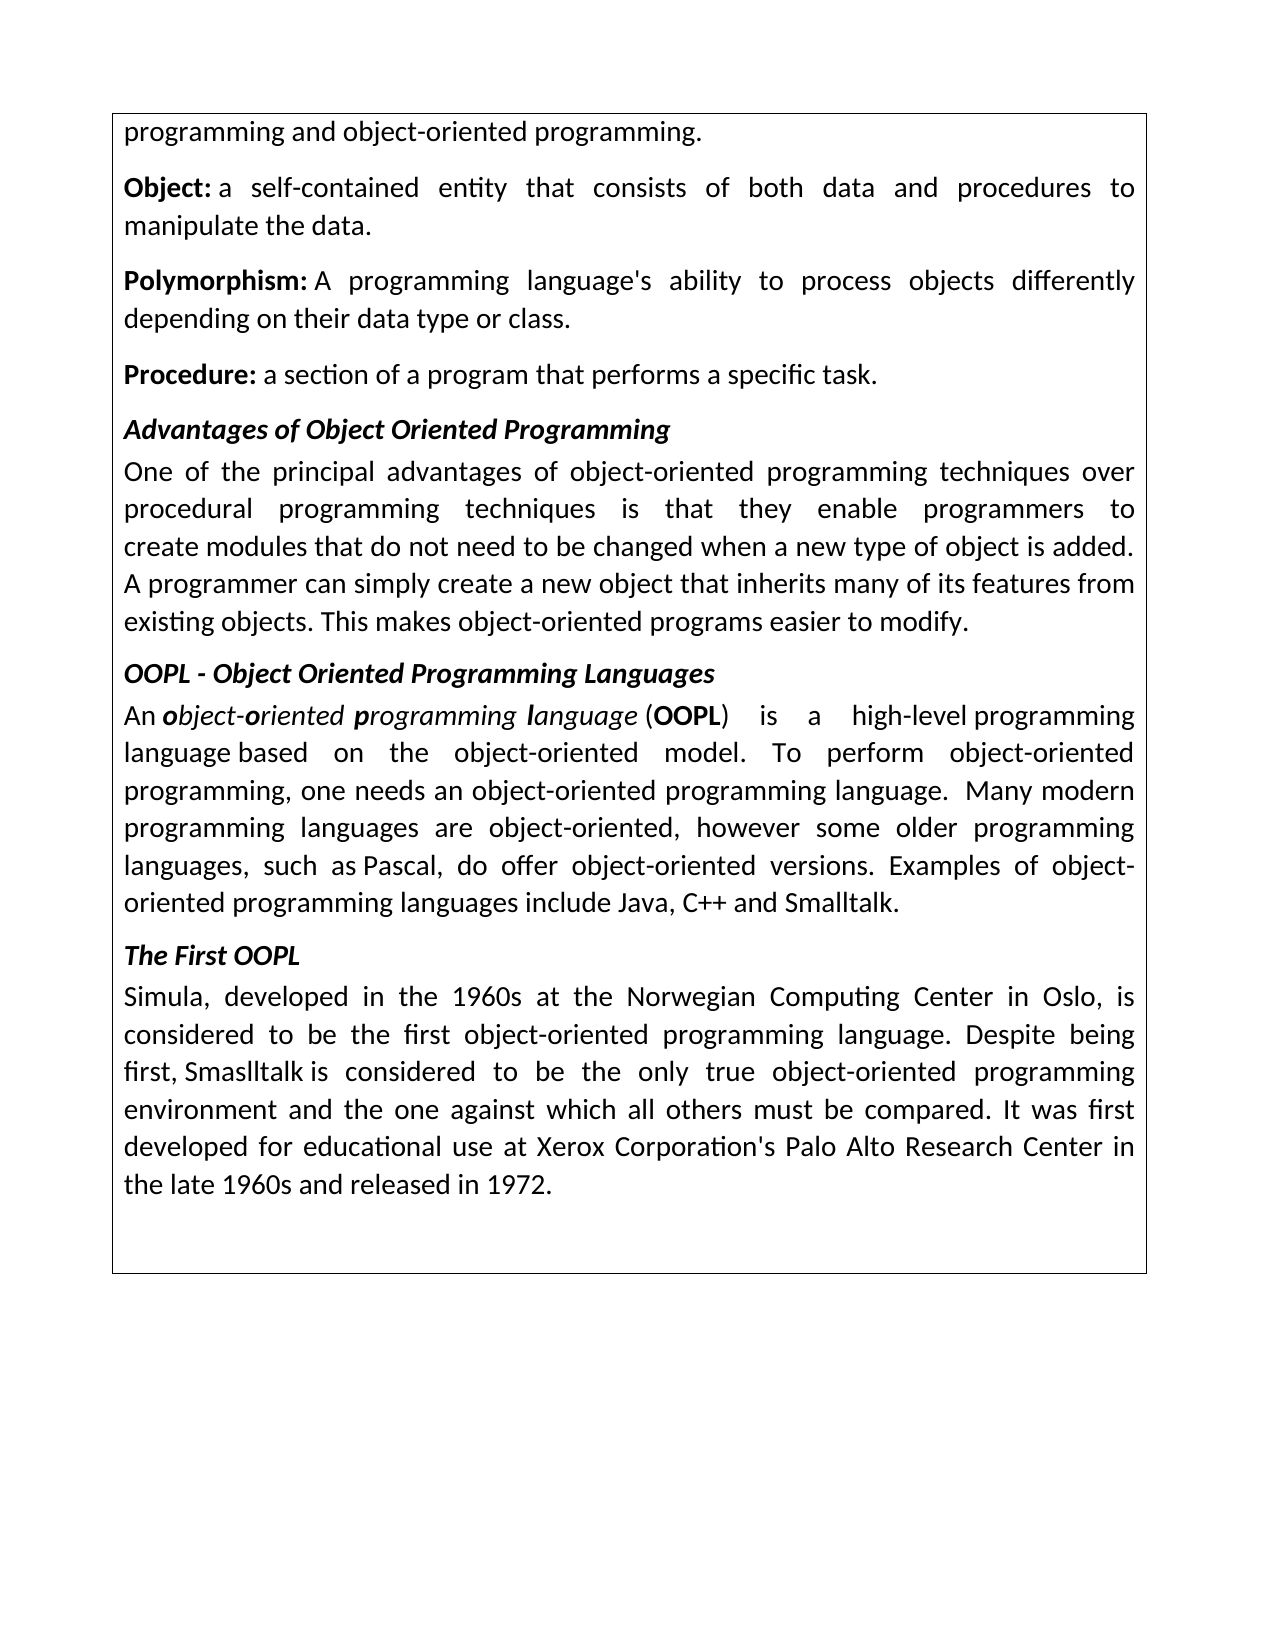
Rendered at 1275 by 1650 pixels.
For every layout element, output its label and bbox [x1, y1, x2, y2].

table_cell [113, 114, 1146, 1273]
